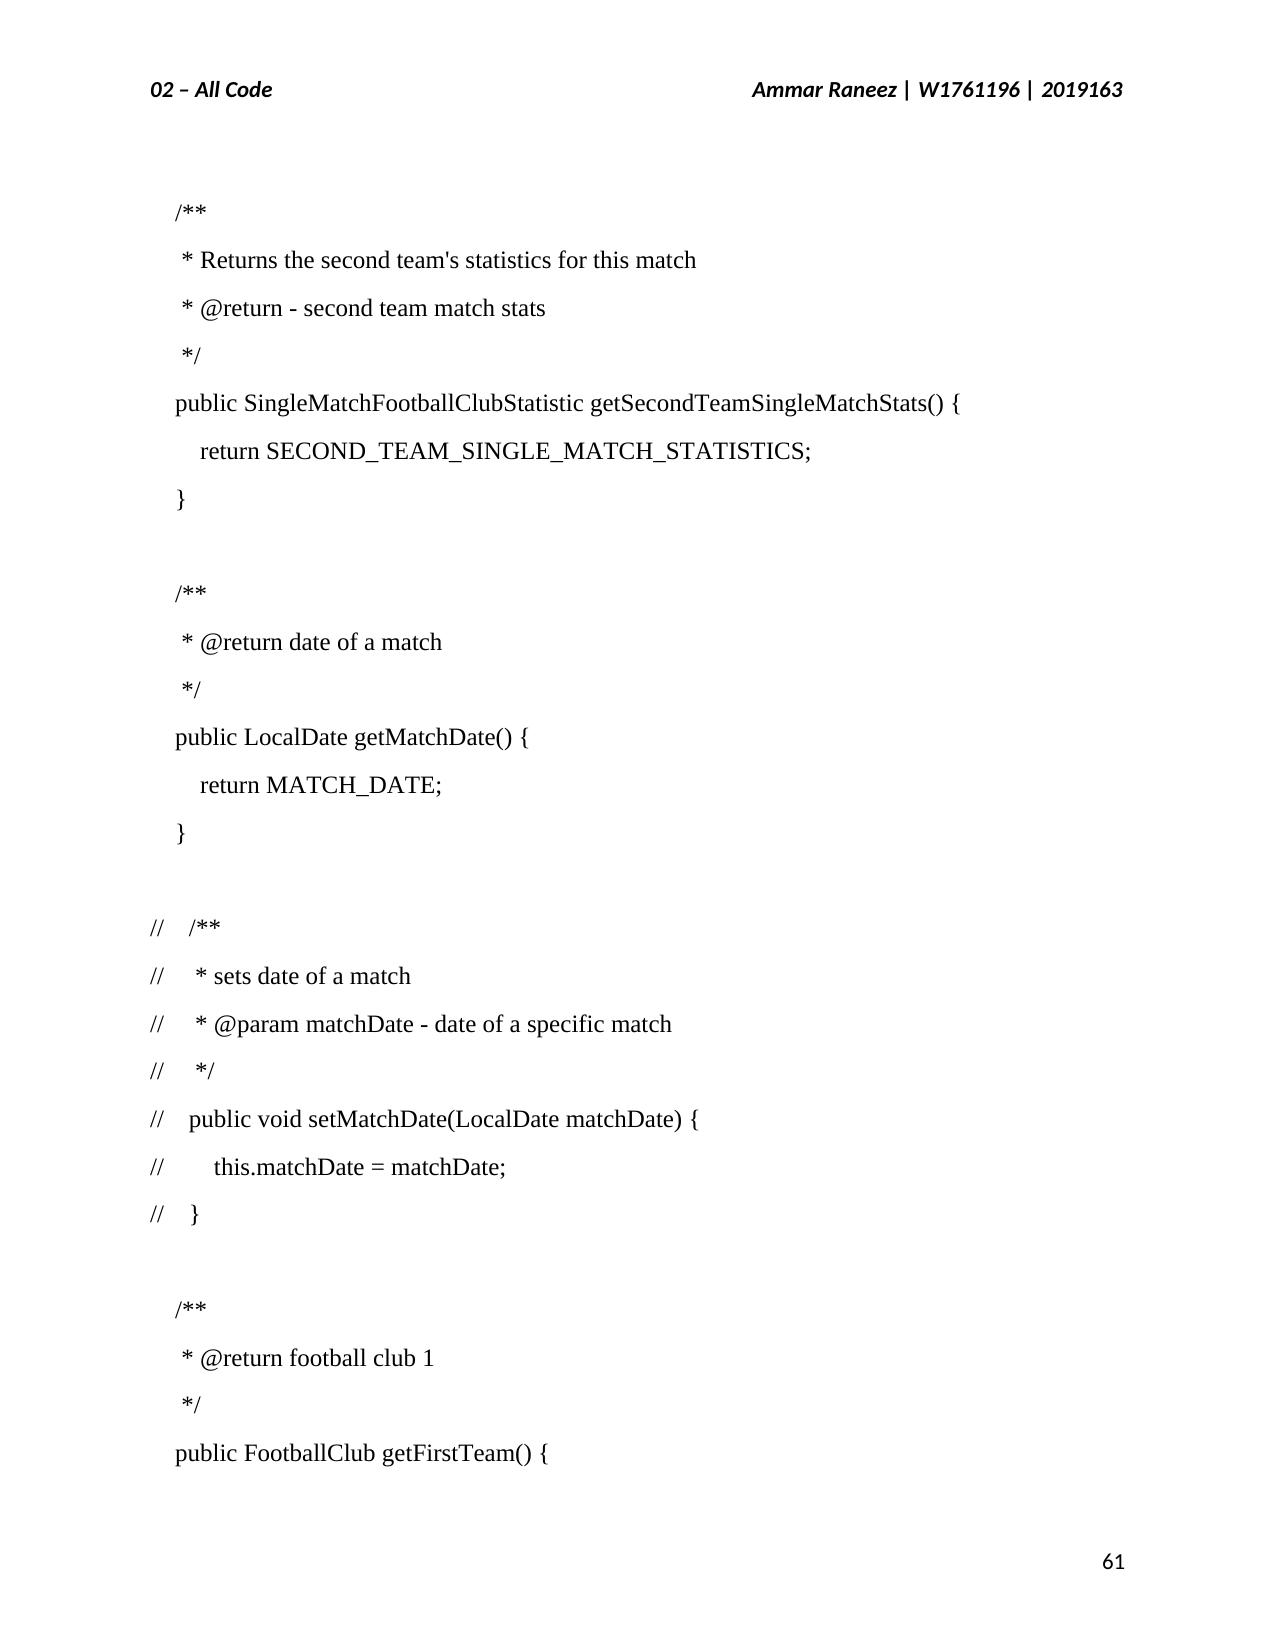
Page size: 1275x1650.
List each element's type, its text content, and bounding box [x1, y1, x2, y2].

text return SECOND_TEAM_SINGLE_MATCH_STATISTICS; [150, 436, 1125, 465]
text /** [150, 1295, 1125, 1324]
text // * @param matchDate - date of a specific match [150, 1009, 1125, 1037]
text public FootballClub getFirstTeam() { [150, 1438, 1125, 1467]
text // */ [150, 1056, 1125, 1085]
text } [150, 484, 1125, 513]
text * @return - second team match stats [150, 293, 1125, 322]
text * Returns the second team's statistics for this match [150, 245, 1125, 274]
text */ [150, 675, 1125, 703]
text * @return date of a match [150, 627, 1125, 656]
text // /** [150, 913, 1125, 942]
text public SingleMatchFootballClubStatistic getSecondTeamSingleMatchStats() { [150, 388, 1125, 417]
text } [150, 818, 1125, 847]
text // public void setMatchDate(LocalDate matchDate) { [150, 1104, 1125, 1133]
text */ [150, 341, 1125, 369]
text */ [150, 1390, 1125, 1419]
text // } [150, 1199, 1125, 1228]
text return MATCH_DATE; [150, 770, 1125, 799]
text /** [150, 579, 1125, 608]
text /** [150, 198, 1125, 226]
text * @return football club 1 [150, 1343, 1125, 1371]
text public LocalDate getMatchDate() { [150, 722, 1125, 751]
text // this.matchDate = matchDate; [150, 1152, 1125, 1181]
text // * sets date of a match [150, 961, 1125, 990]
